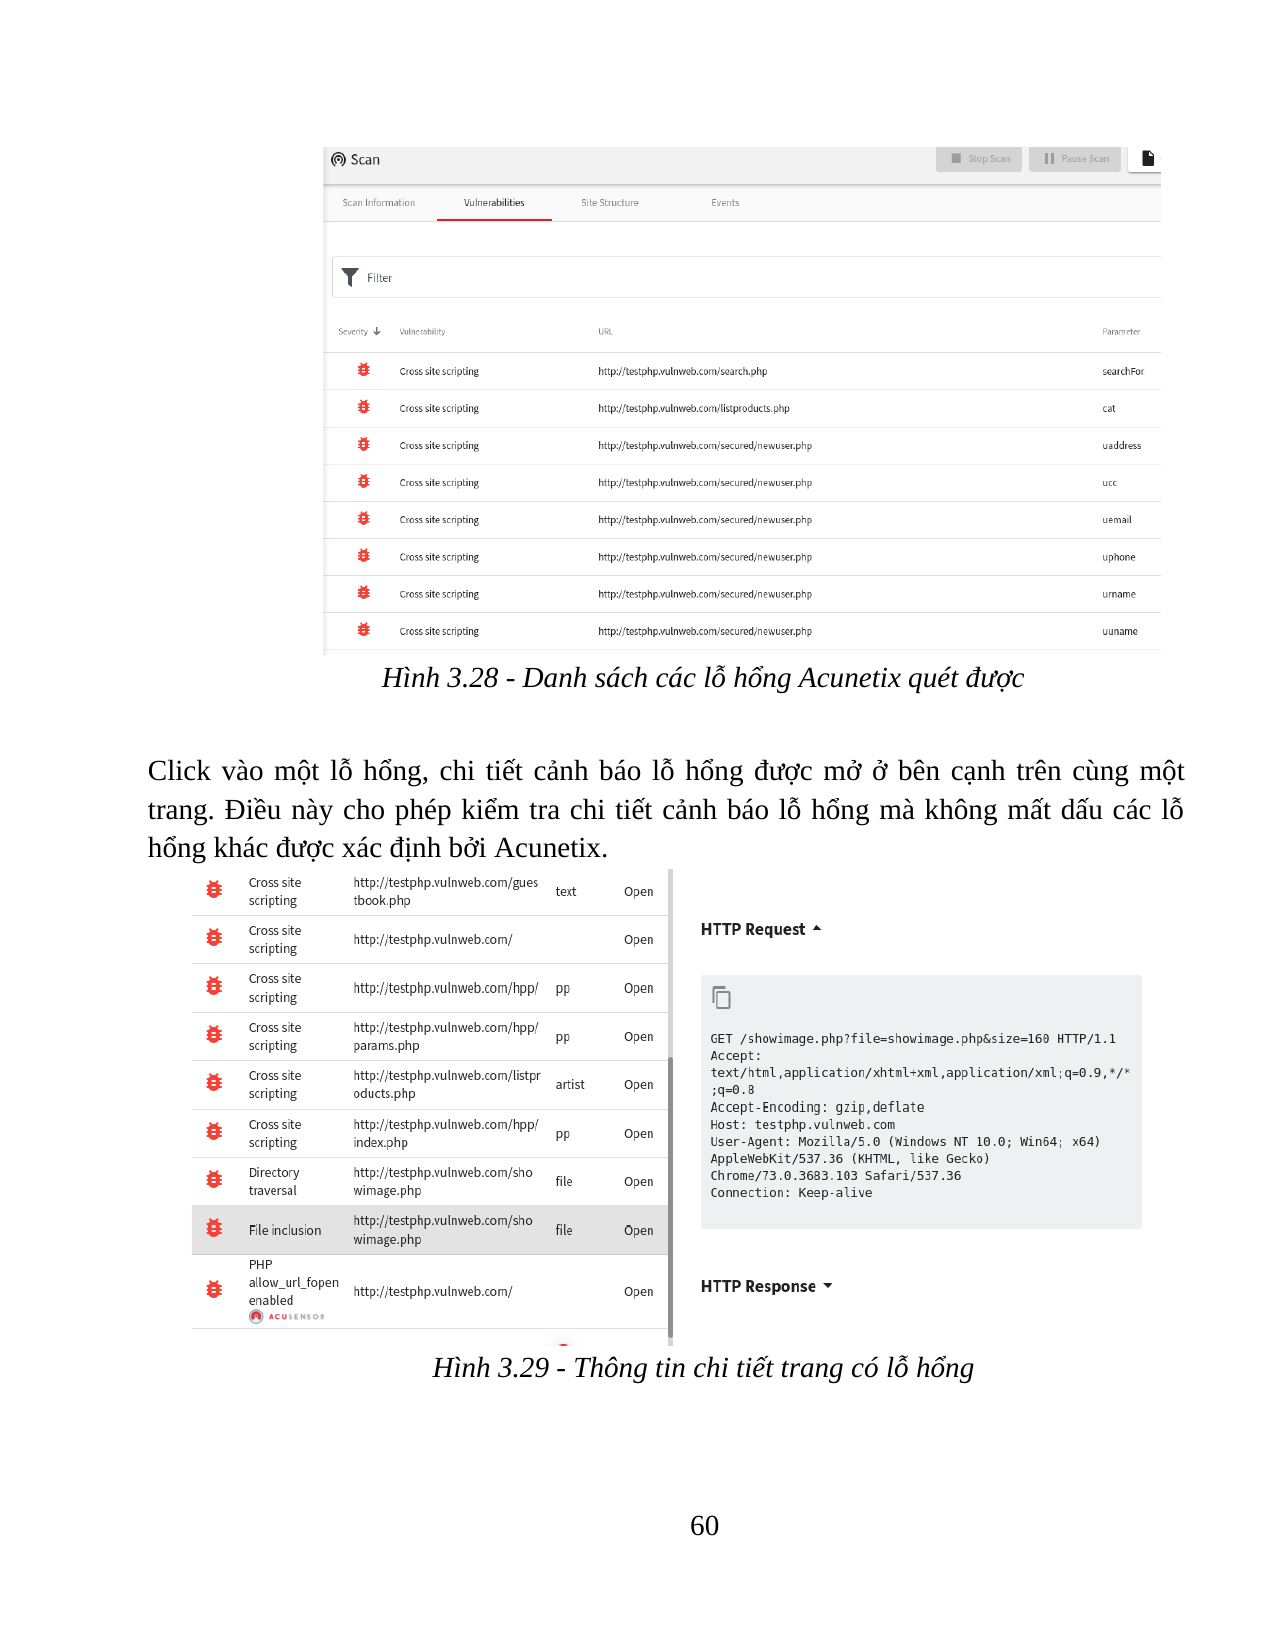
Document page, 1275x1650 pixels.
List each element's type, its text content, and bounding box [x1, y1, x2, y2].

text Hình 3.29 - Thông tin chi tiết trang có lỗ hổng [148, 1350, 1186, 1384]
text Click vào một lỗ hổng, chi tiết cảnh báo lỗ hổng được mở ở bên cạnh trên cùng một trang. Điều này cho phép kiểm tra chi tiết cảnh báo lỗ hổng mà không mất dấu các lỗ hổng khác được xác định bởi Acunetix. [148, 753, 1186, 864]
picture [323, 147, 1161, 656]
text Hình 3.28 - Danh sách các lỗ hổng Acunetix quét được [148, 661, 1186, 694]
picture [191, 869, 1143, 1346]
